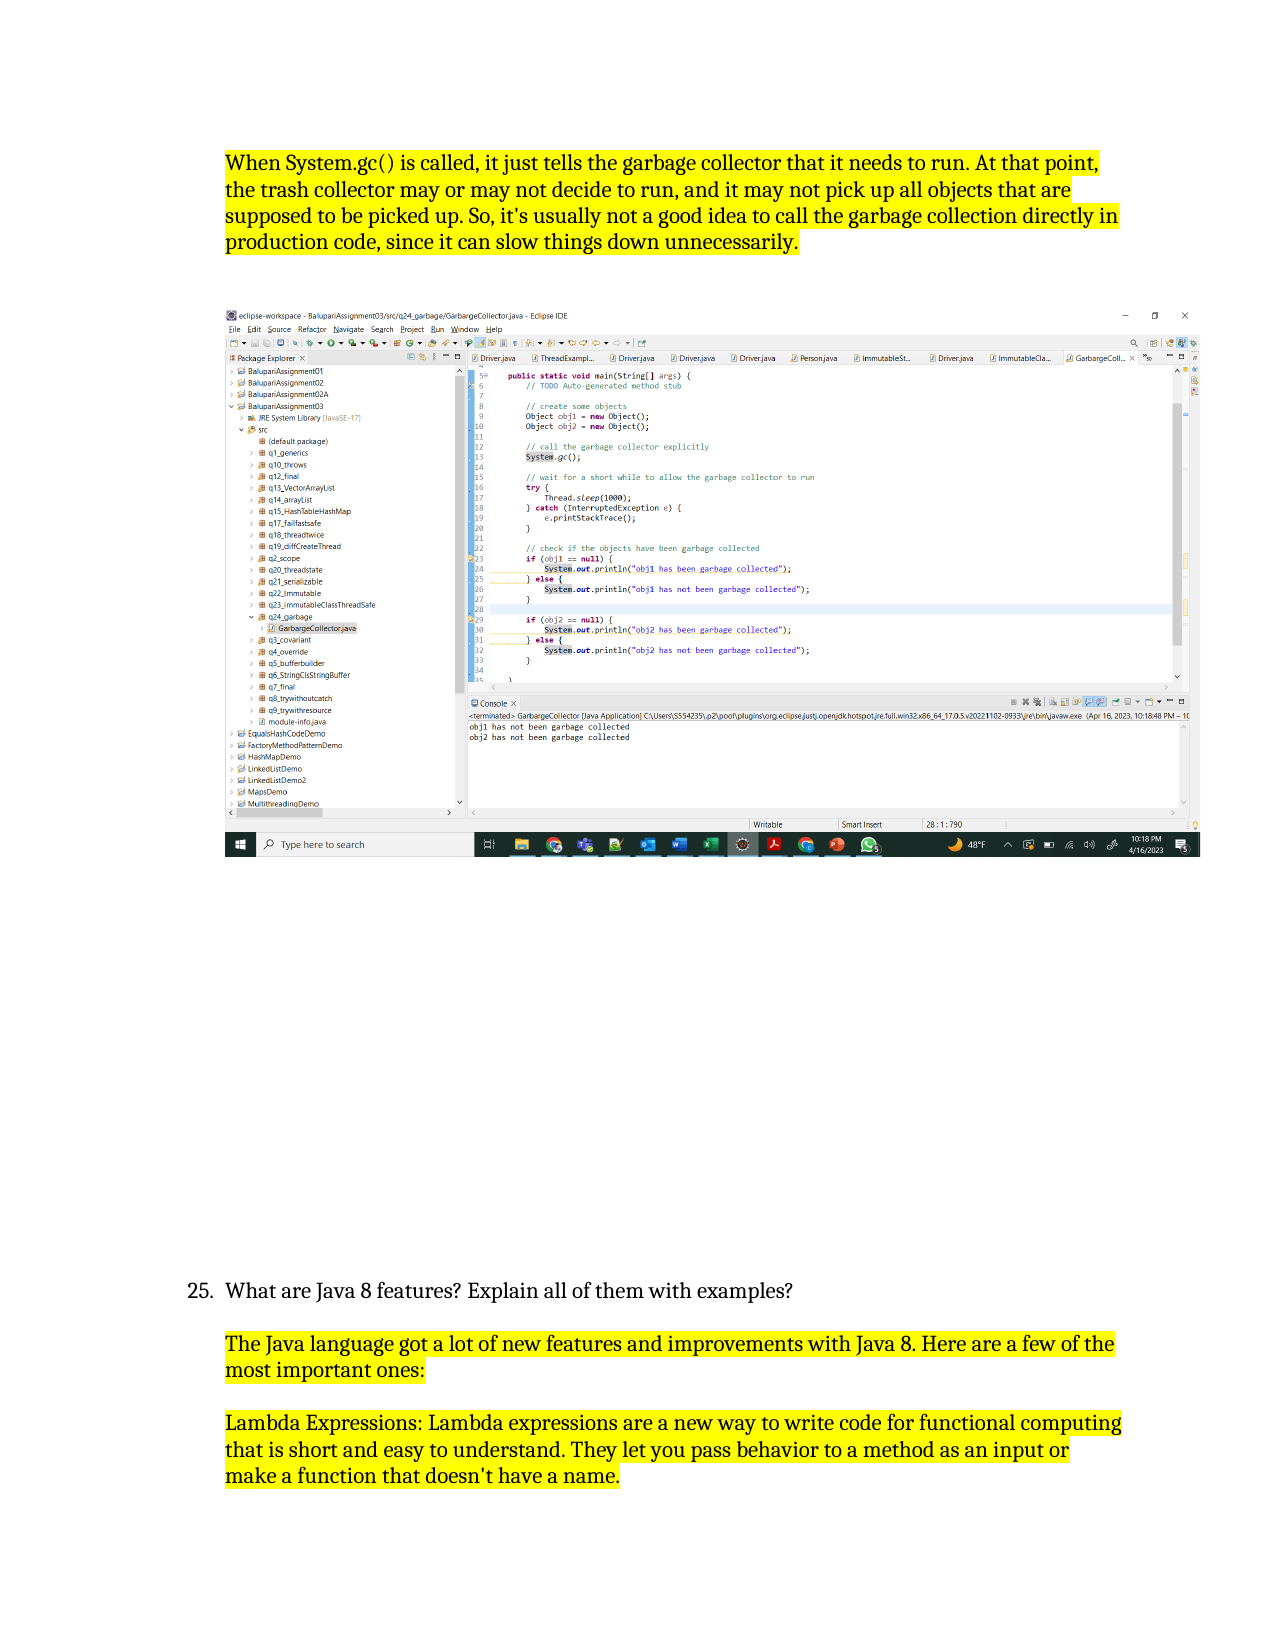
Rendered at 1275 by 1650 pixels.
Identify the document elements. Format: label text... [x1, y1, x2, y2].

picture [225, 308, 1200, 857]
text When System.gc() is called, it just tells the garbage collector that it needs to run. At that point, the trash collector may or may not decide to run, and it may not pick up all objects that are supposed to be picked up. So, it's usually not a good idea to call the garbage collection directly in production code, since it can slow things down unnecessarily. [799, 150, 1125, 255]
text The Java language got a lot of new features and improvements with Java 8. Here are a few of the most important ones: [426, 1331, 1125, 1384]
list What are Java 8 features? Explain all of them with examples? [187, 1278, 1125, 1304]
text Lambda Expressions: Lambda expressions are a new way to write code for functional computing that is short and easy to understand. They let you pass behavior to a method as an input or make a function that doesn't have a name. [620, 1410, 1125, 1489]
